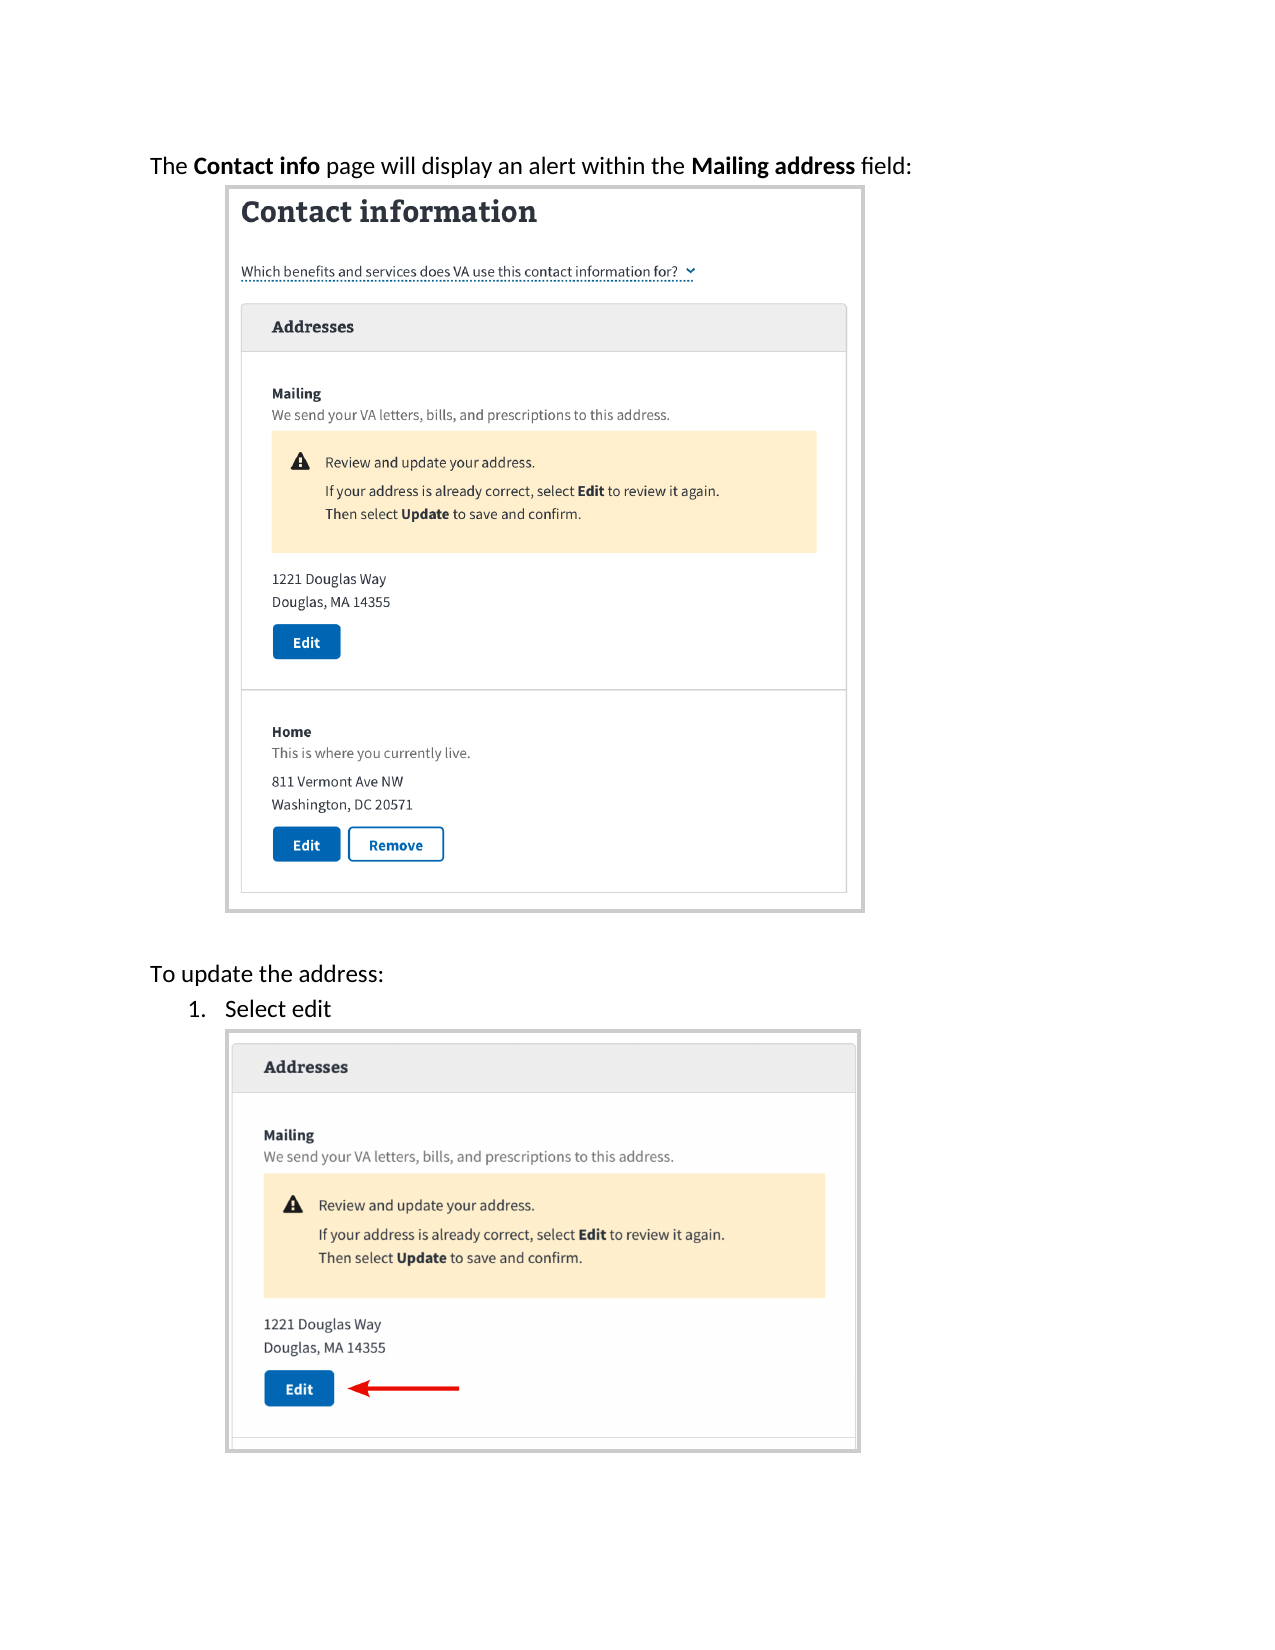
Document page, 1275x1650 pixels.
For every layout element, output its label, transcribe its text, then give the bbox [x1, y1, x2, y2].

picture [229, 189, 861, 909]
picture [229, 1033, 857, 1449]
list Select edit [187, 994, 1125, 1024]
text The Contact info page will display an alert within the Mailing address field: [150, 150, 1125, 181]
text To update the address: [150, 959, 1125, 989]
